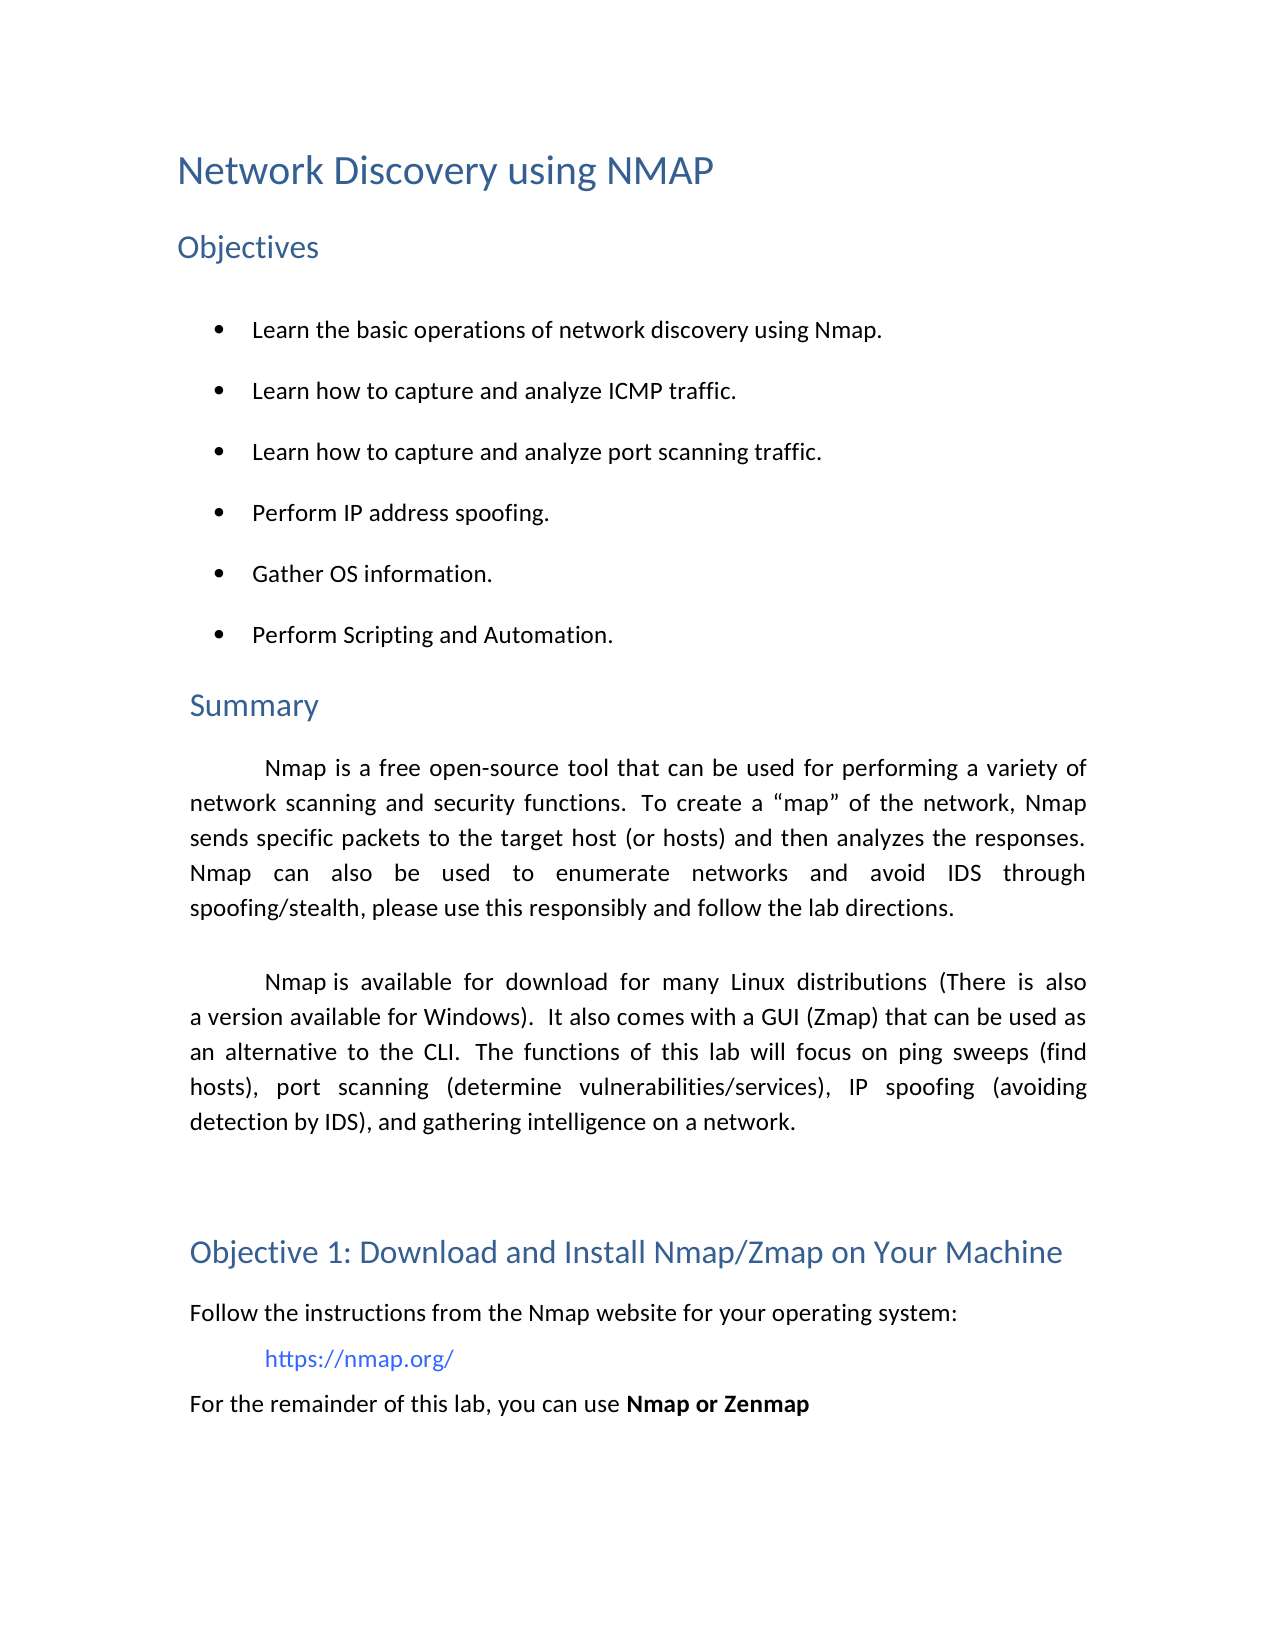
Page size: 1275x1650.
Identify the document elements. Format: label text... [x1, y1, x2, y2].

text https://nmap.org/ [264, 1343, 1096, 1373]
list Learn how to capture and analyze port scanning traffic. [214, 437, 1096, 467]
text Summary [189, 684, 1096, 724]
text Nmap is a free open-source tool that can be used for performing a variety of network scanning and security functions. To create a “map” of the network, Nmap sends specific packets to the target host (or hosts) and then analyzes the responses. Nmap can also be used to enumerate networks and avoid IDS through spoofing/stealth, please use this responsibly and follow the lab directions. [189, 752, 1086, 922]
list Learn how to capture and analyze ICMP traffic. [214, 375, 1096, 406]
text Follow the instructions from the Nmap website for your operating system: [189, 1297, 1096, 1327]
text Objectives [177, 227, 1096, 267]
text Objective 1: Download and Install Nmap/Zmap on Your Machine [189, 1241, 1087, 1270]
text Network Discovery using NMAP [177, 144, 1096, 194]
list Learn the basic operations of network discovery using Nmap. [214, 314, 1096, 345]
list Gather OS information. [214, 559, 1096, 589]
text For the remainder of this lab, you can use Nmap or Zenmap [189, 1388, 1096, 1419]
text Nmap is available for download for many Linux distributions (There is also a version available for Windows). It also comes with a GUI (Zmap) that can be used as an alternative to the CLI. The functions of this lab will focus on ping sweeps (find hosts), port scanning (determine vulnerabilities/services), IP spoofing (avoiding detection by IDS), and gathering intelligence on a network. [189, 966, 1087, 1137]
list Perform IP address spoofing. [214, 497, 1096, 528]
list Perform Scripting and Automation. [214, 619, 1096, 650]
